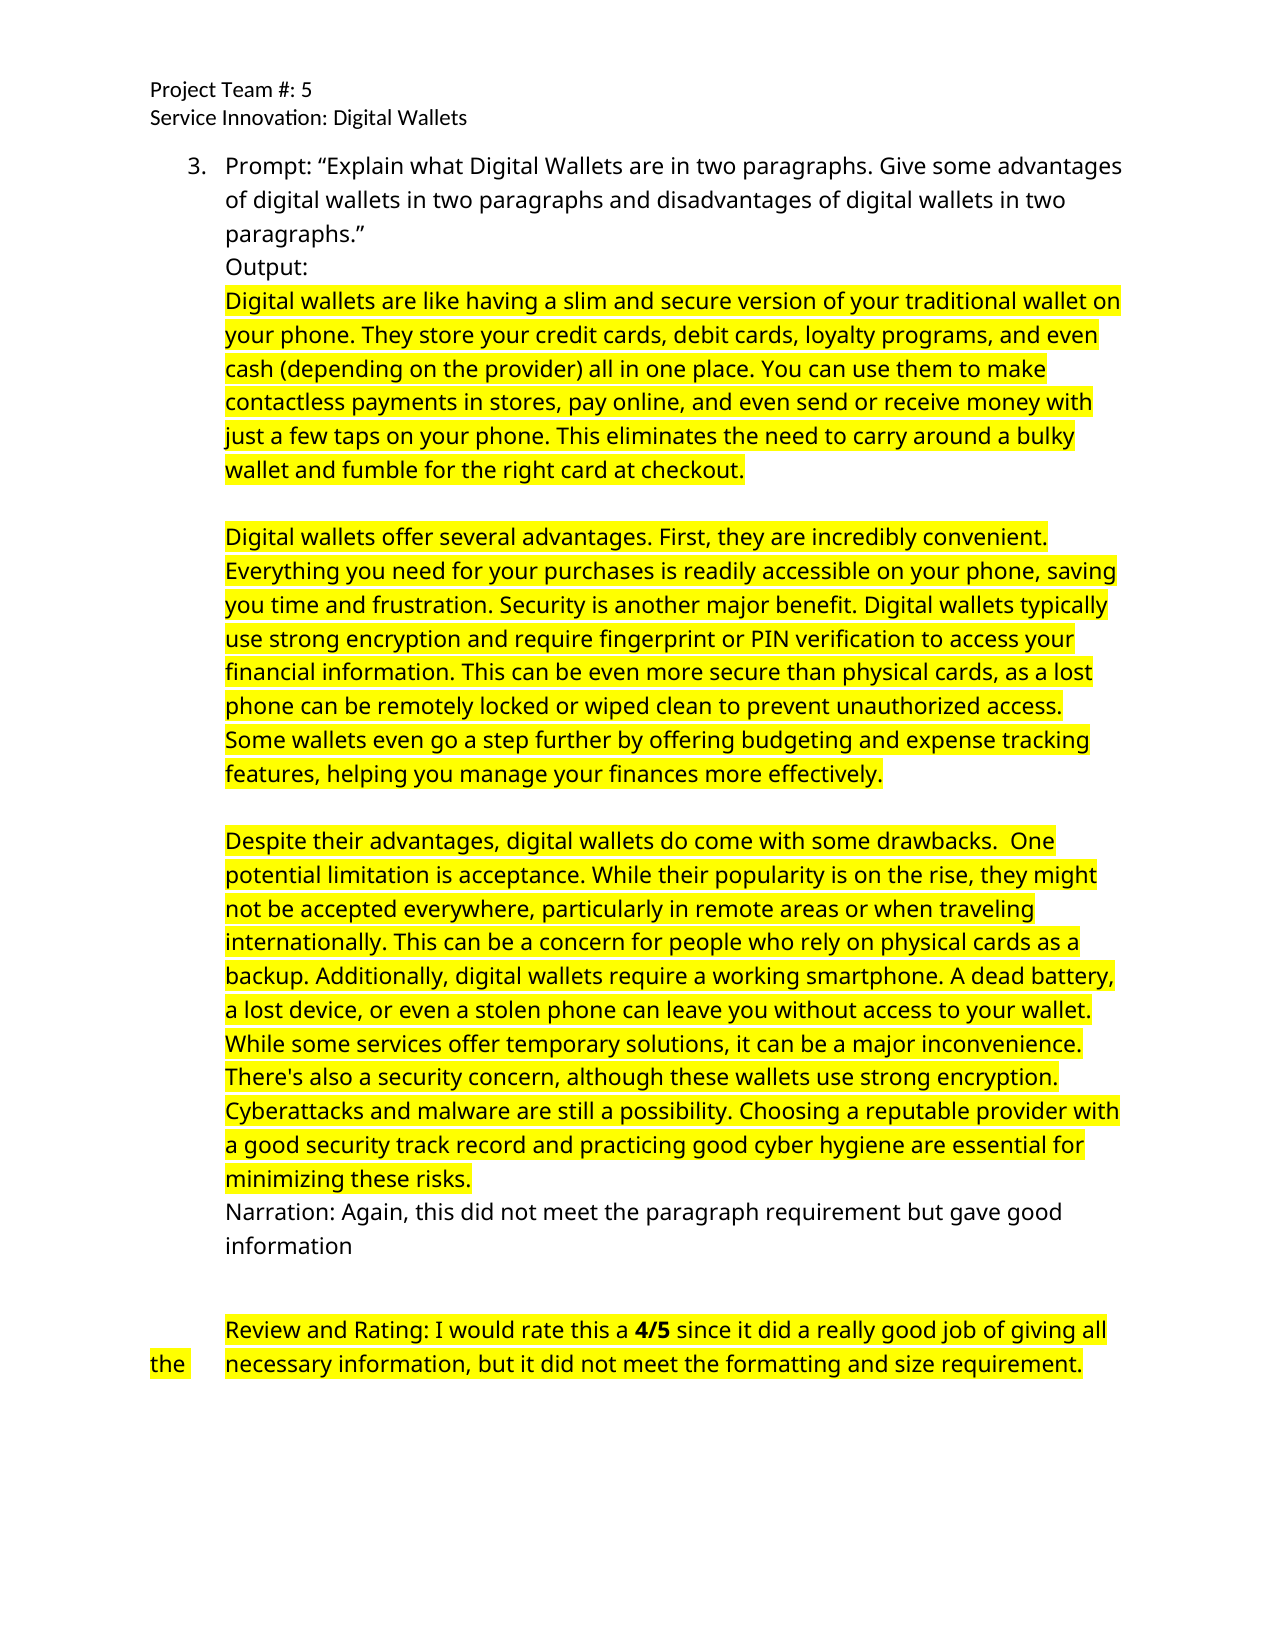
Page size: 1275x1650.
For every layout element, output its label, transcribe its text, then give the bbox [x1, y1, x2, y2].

list Despite their advantages, digital wallets do come with some drawbacks. One potential limitation is acceptance. While their popularity is on the rise, they might not be accepted everywhere, particularly in remote areas or when traveling internationally. This can be a concern for people who rely on physical cards as a backup. Additionally, digital wallets require a working smartphone. A dead battery, a lost device, or even a stolen phone can leave you without access to your wallet. While some services offer temporary solutions, it can be a major inconvenience. There's also a security concern, although these wallets use strong encryption. Cyberattacks and malware are still a possibility. Choosing a reputable provider with a good security track record and practicing good cyber hygiene are essential for minimizing these risks. [225, 825, 1125, 1194]
text Review and Rating: I would rate this a 4/5 since it did a really good job of giving all the necessary information, but it did not meet the formatting and size requirement. [150, 1314, 1125, 1379]
list Output: [225, 251, 1125, 282]
list Digital wallets offer several advantages. First, they are incredibly convenient. Everything you need for your purchases is readily accessible on your phone, saving you time and frustration. Security is another major benefit. Digital wallets typically use strong encryption and require fingerprint or PIN verification to access your financial information. This can be even more secure than physical cards, as a lost phone can be remotely locked or wiped clean to prevent unauthorized access. Some wallets even go a step further by offering budgeting and expense tracking features, helping you manage your finances more effectively. [225, 521, 1125, 789]
list Digital wallets are like having a slim and secure version of your traditional wallet on your phone. They store your credit cards, debit cards, loyalty programs, and even cash (depending on the provider) all in one place. You can use them to make contactless payments in stores, pay online, and even send or receive money with just a few taps on your phone. This eliminates the need to carry around a bulky wallet and fumble for the right card at checkout. [225, 285, 1125, 485]
list Prompt: “Explain what Digital Wallets are in two paragraphs. Give some advantages of digital wallets in two paragraphs and disadvantages of digital wallets in two paragraphs.” [187, 150, 1125, 249]
list Narration: Again, this did not meet the paragraph requirement but gave good information [225, 1196, 1125, 1261]
